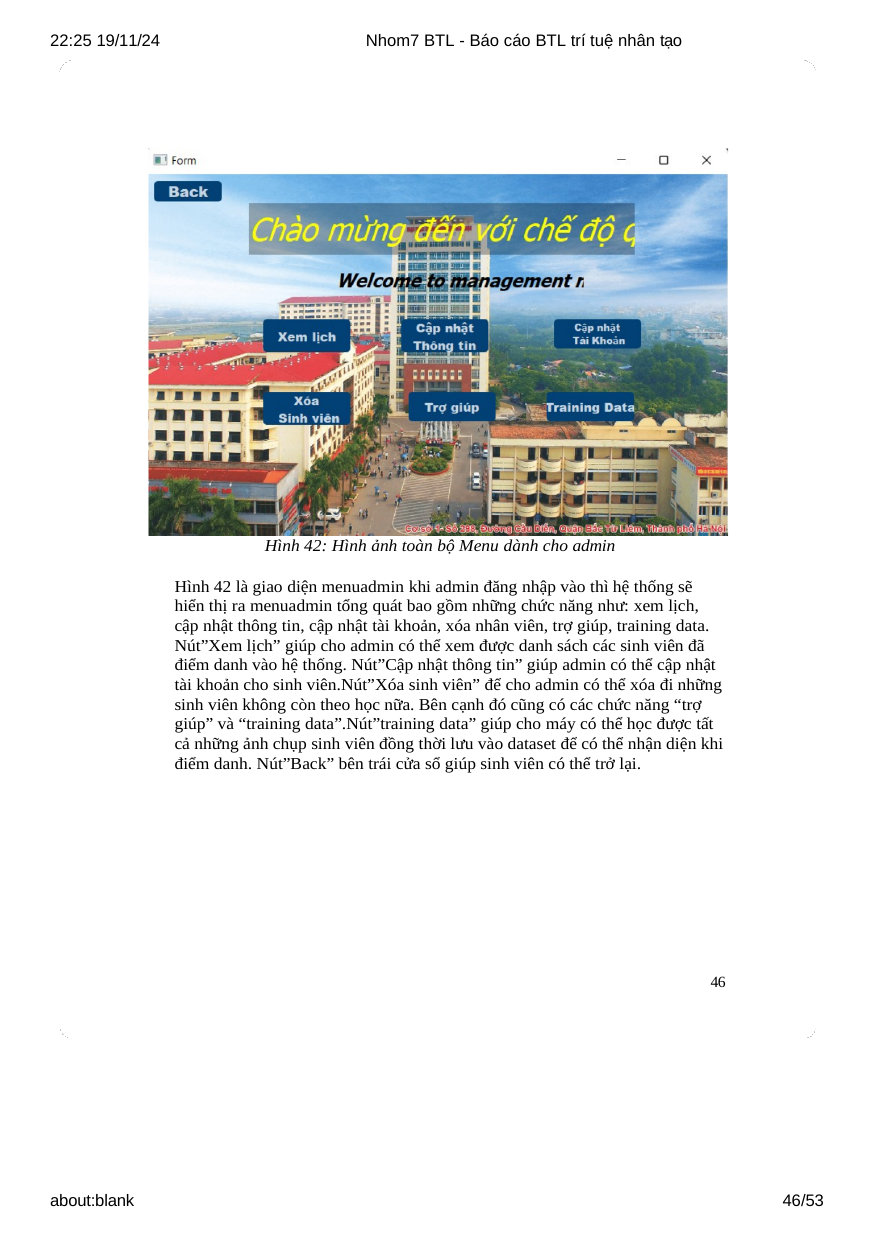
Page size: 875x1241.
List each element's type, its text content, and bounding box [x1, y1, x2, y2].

text Hình 42 là giao diện menuadmin khi admin đăng nhập vào thì hệ thống sẽ hiển thị ra menuadmin tổng quát bao gồm những chức năng như: xem lịch, cập nhật thông tin, cập nhật tài khoản, xóa nhân viên, trợ giúp, training data. Nút”Xem lịch” giúp cho admin có thể xem được danh sách các sinh viên đã điểm danh vào hệ thống. Nút”Cập nhật thông tin” giúp admin có thể cập nhật tài khoản cho sinh viên.Nút”Xóa sinh viên” để cho admin có thể xóa đi những sinh viên không còn theo học nữa. Bên cạnh đó cũng có các chức năng “trợ giúp” và “training data”.Nút”training data” giúp cho máy có thể học được tất cả những ảnh chụp sinh viên đồng thời lưu vào dataset để có thể nhận diện khi điểm danh. Nút”Back” bên trái cửa sổ giúp sinh viên có thể trở lại. [174, 576, 725, 773]
picture [59, 59, 816, 1038]
text 46 [121, 973, 726, 991]
text Hình 42: Hình ảnh toàn bộ Menu dành cho admin [264, 536, 753, 555]
